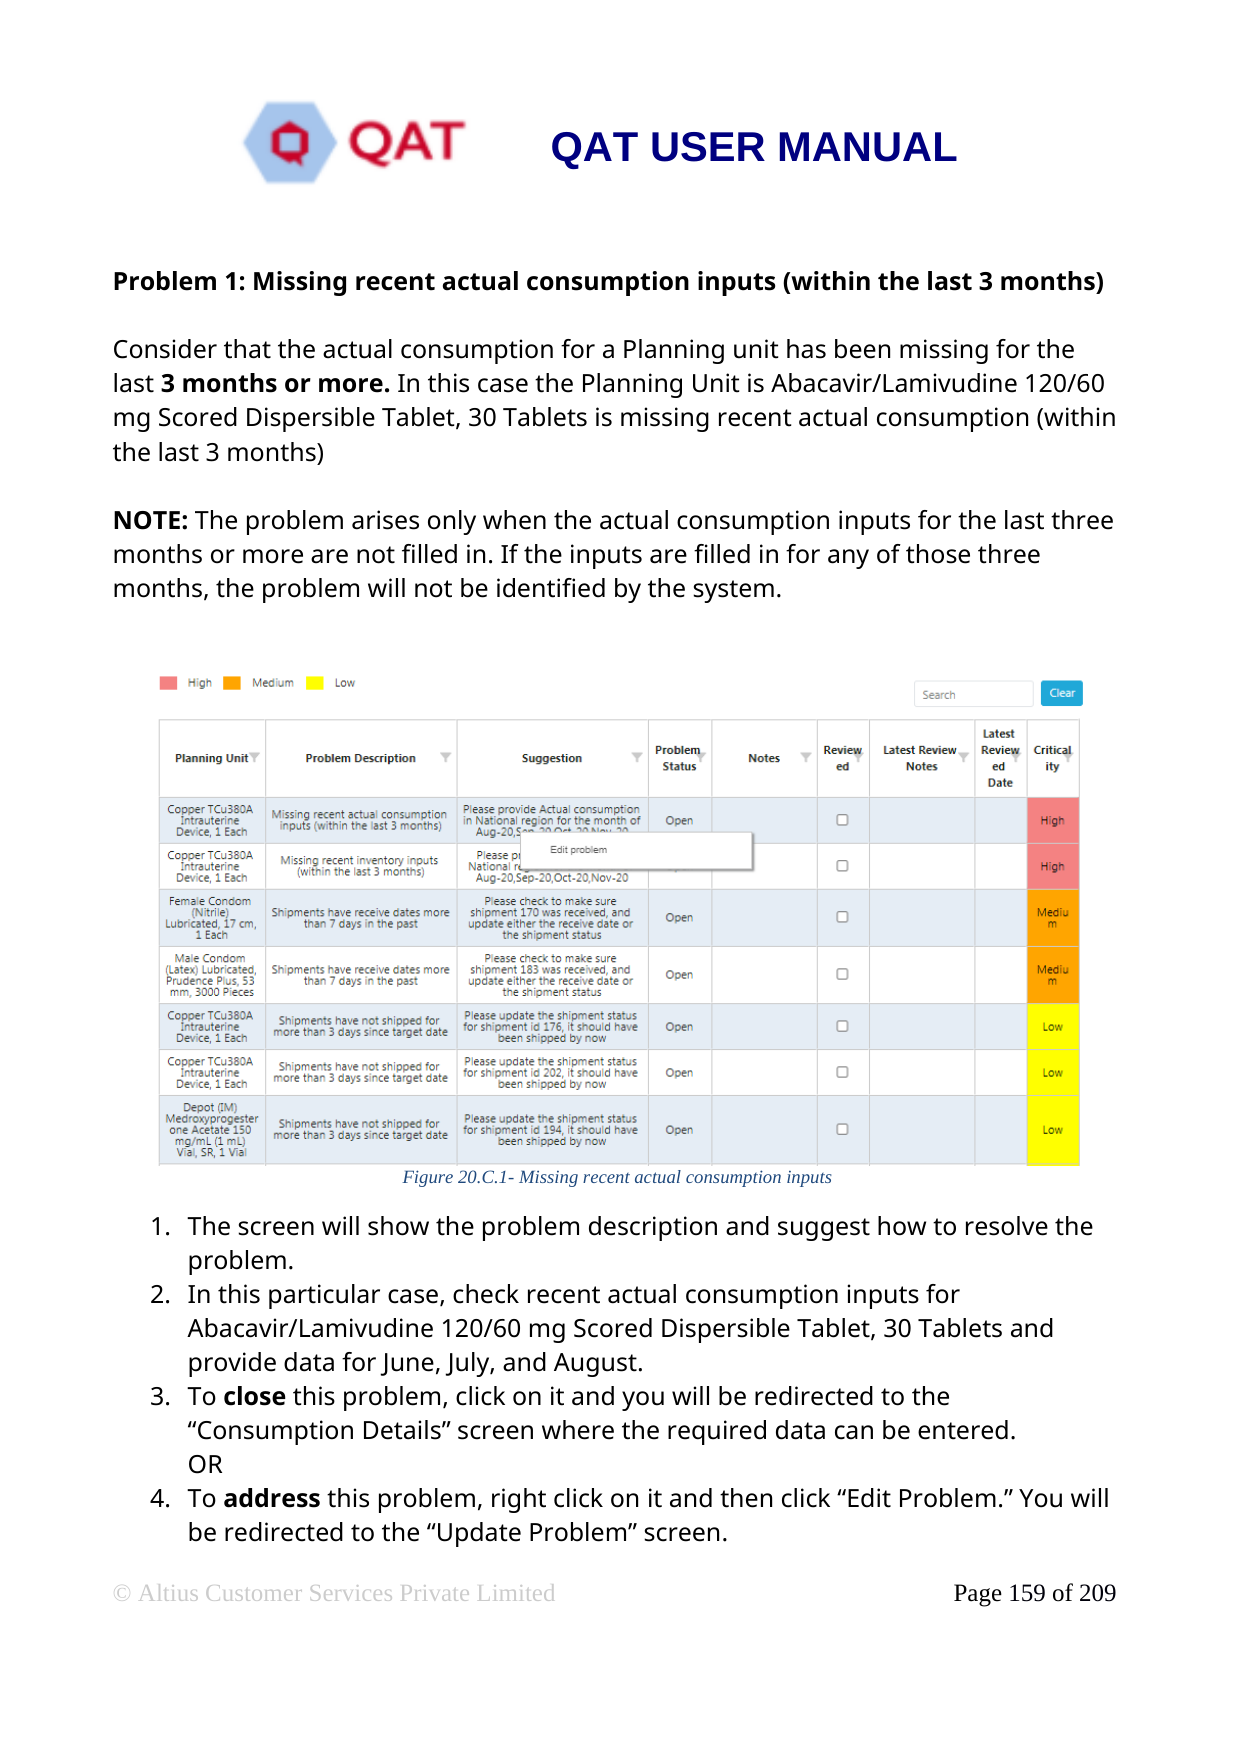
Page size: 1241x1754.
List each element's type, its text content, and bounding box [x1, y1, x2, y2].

text NOTE: The problem arises only when the actual consumption inputs for the last three months or more are not filled in. If the inputs are filled in for any of those three months, the problem will not be identified by the system. [112, 502, 1122, 604]
list To close this problem, click on it and you will be redirected to the “Consumption Details” screen where the required data can be entered. [150, 1379, 1122, 1447]
picture [147, 638, 1087, 1166]
picture [229, 98, 484, 189]
list To address this problem, right click on it and then click “Edit Problem.” You will be redirected to the “Update Problem” screen. [150, 1481, 1122, 1549]
text Consider that the actual consumption for a Planning unit has been missing for the last 3 months or more. In this case the Planning Unit is Abacavir/Lamivudine 120/60 mg Scored Dispersible Tablet, 30 Tablets is missing recent actual consumption (within the last 3 months) [112, 332, 1122, 468]
list In this particular case, check recent actual consumption inputs for Abacavir/Lamivudine 120/60 mg Scored Dispersible Tablet, 30 Tablets and provide data for June, July, and August. [150, 1276, 1122, 1379]
list The screen will show the problem description and suggest how to resolve the problem. [150, 1208, 1122, 1276]
text Figure 20.C.1- Missing recent actual consumption inputs [112, 1166, 1122, 1187]
text OR [187, 1447, 1122, 1481]
text Problem 1: Missing recent actual consumption inputs (within the last 3 months) [112, 264, 1122, 298]
